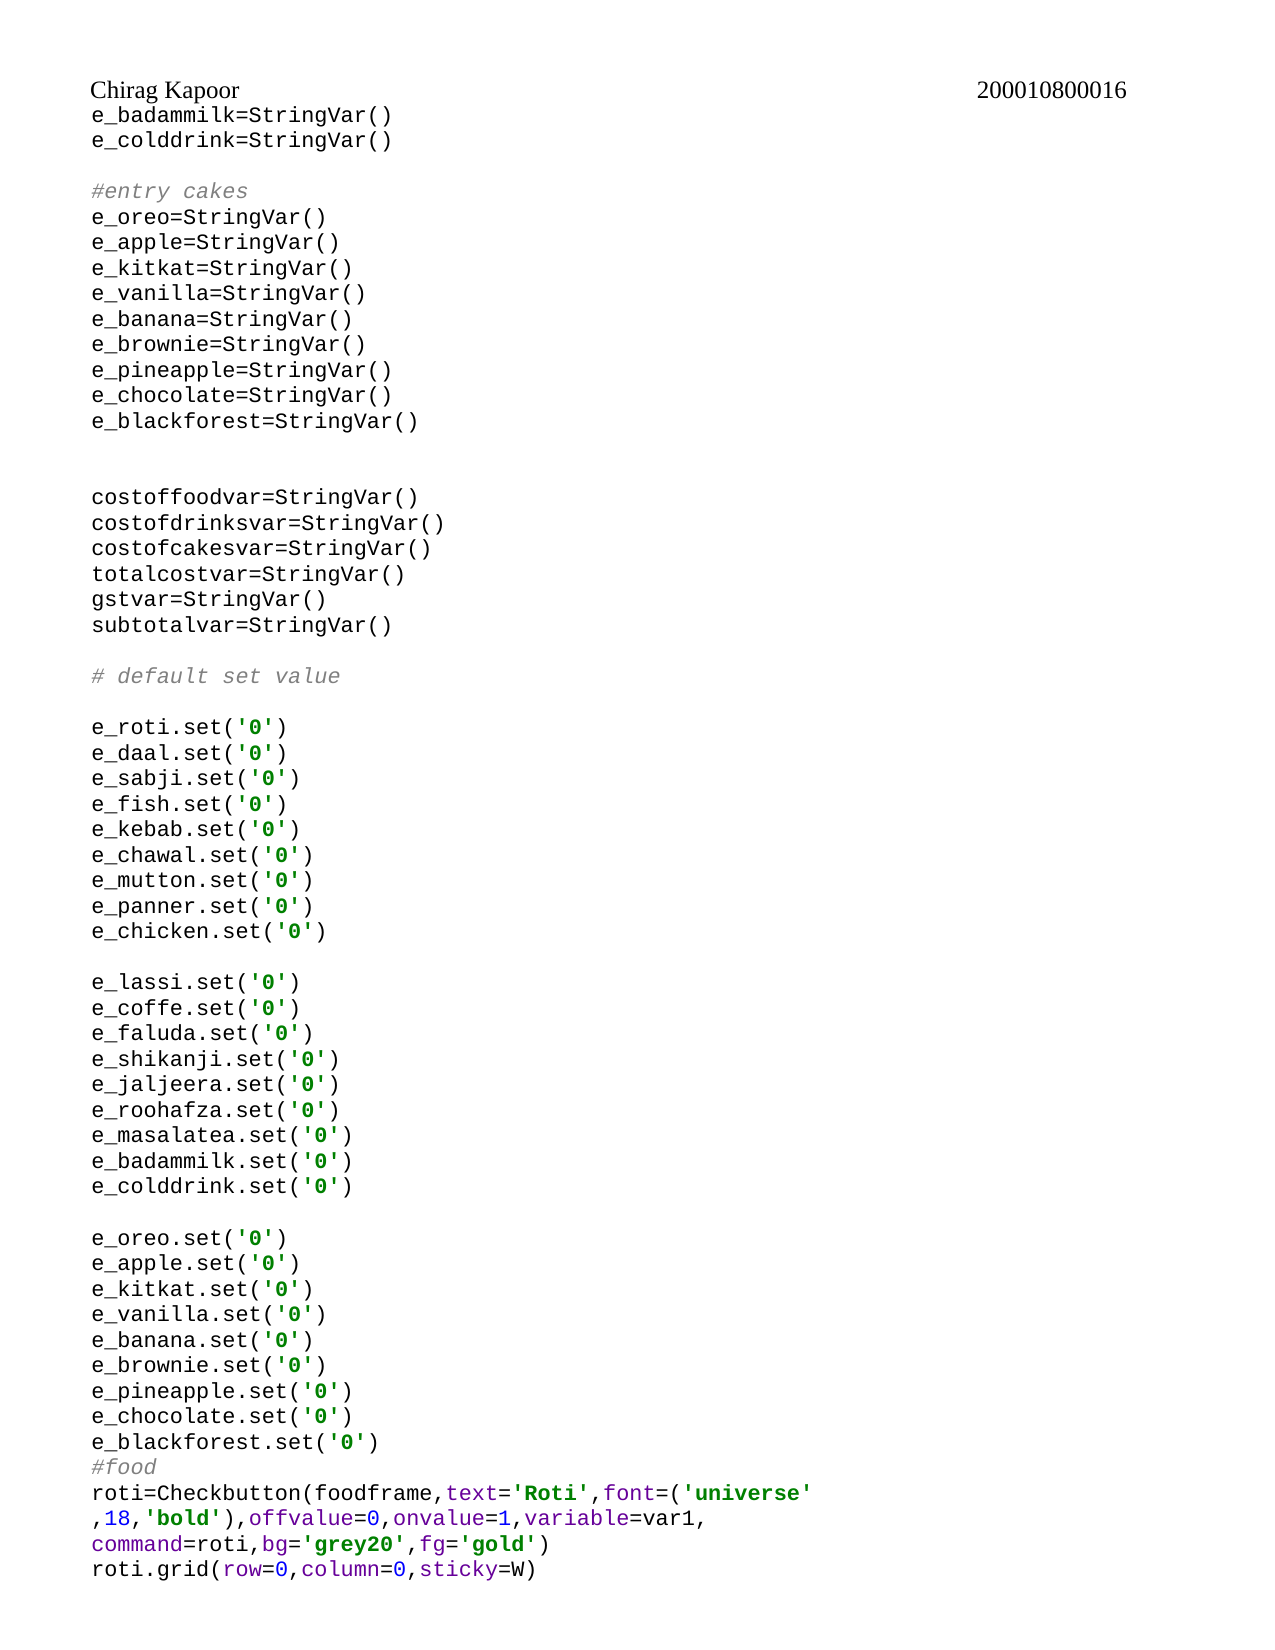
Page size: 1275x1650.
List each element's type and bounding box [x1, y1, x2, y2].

text [90, 104, 1134, 1609]
